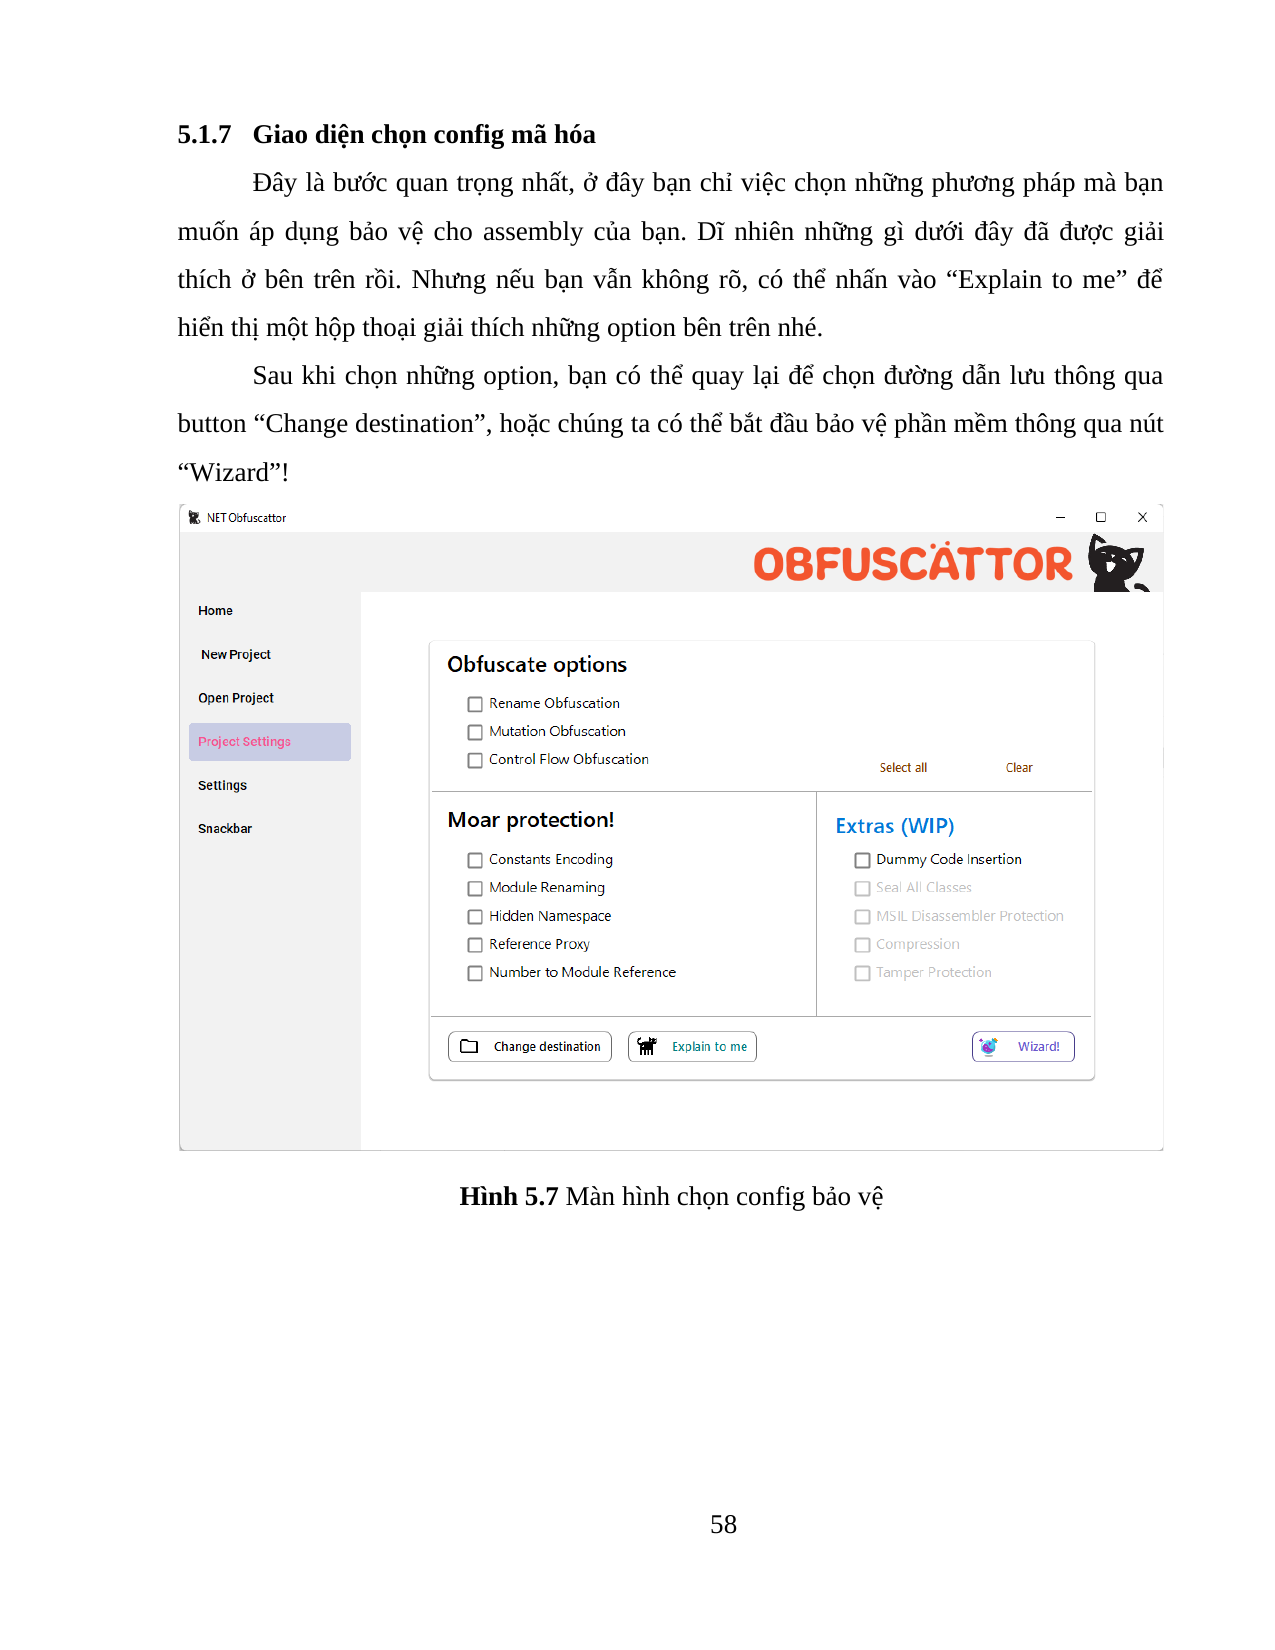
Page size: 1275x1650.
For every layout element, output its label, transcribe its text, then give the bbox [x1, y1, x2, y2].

subtitle 5.1.7 Giao diện chọn config mã hóa [177, 118, 1165, 149]
text Sau khi chọn những option, bạn có thể quay lại để chọn đường dẫn lưu thông qua button “Change destination”, hoặc chúng ta có thể bắt đầu bảo vệ phần mềm thông qua nút “Wizard”! [177, 359, 1165, 487]
picture [179, 504, 1164, 1151]
text Đây là bước quan trọng nhất, ở đây bạn chỉ việc chọn những phương pháp mà bạn muốn áp dụng bảo vệ cho assembly của bạn. Dĩ nhiên những gì dưới đây đã được giải thích ở bên trên rồi. Nhưng nếu bạn vẫn không rõ, có thể nhấn vào “Explain to me” để hiển thị một hộp thoại giải thích những option bên trên nhé. [177, 166, 1165, 342]
text Hình 5.7 Màn hình chọn config bảo vệ [177, 1180, 1165, 1211]
